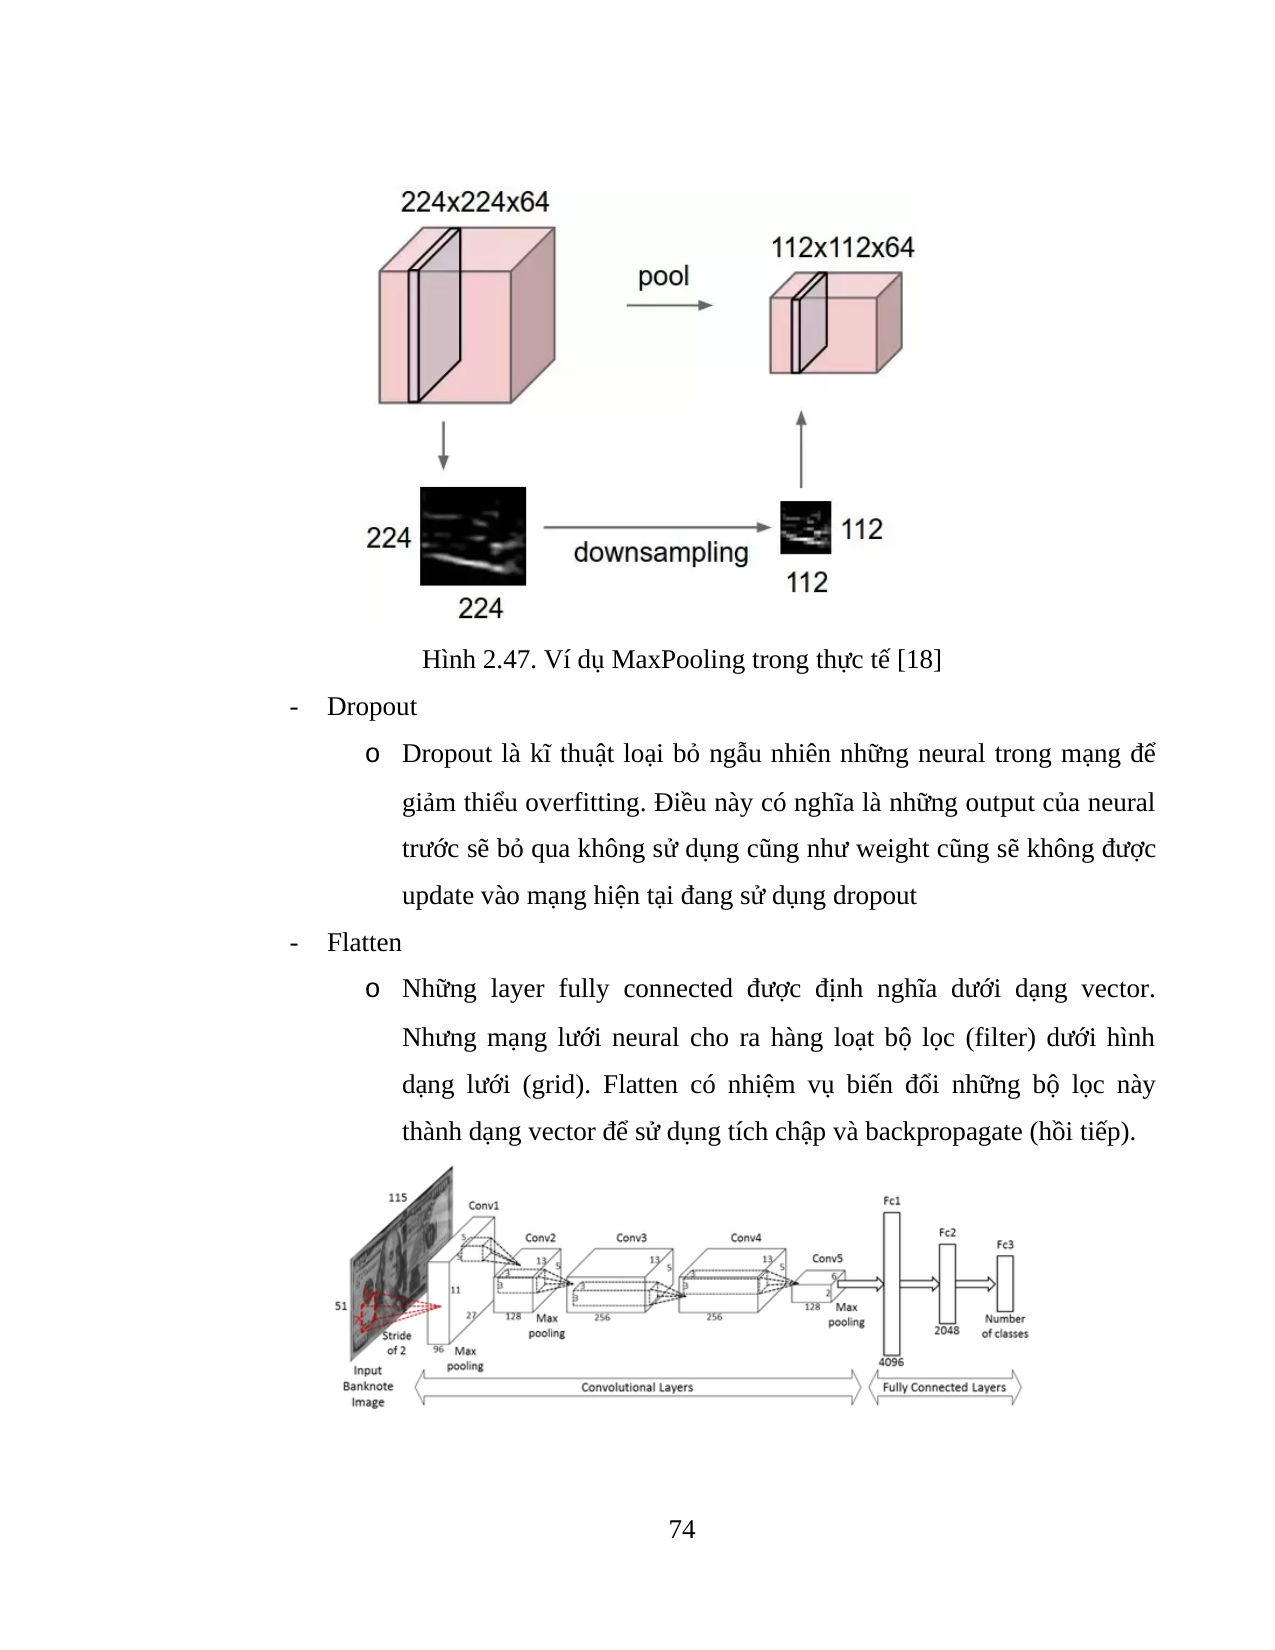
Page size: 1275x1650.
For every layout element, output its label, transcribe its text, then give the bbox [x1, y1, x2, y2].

picture [339, 177, 1025, 629]
list Những layer fully connected được định nghĩa dưới dạng vector. Nhưng mạng lưới neural cho ra hàng loạt bộ lọc (filter) dưới hình dạng lưới (grid). Flatten có nhiệm vụ biến đổi những bộ lọc này thành dạng vector để sử dụng tích chập và backpropagate (hồi tiếp). [364, 973, 1157, 1146]
list Dropout là kĩ thuật loại bỏ ngẫu nhiên những neural trong mạng để giảm thiểu overfitting. Điều này có nghĩa là những output của neural trước sẽ bỏ qua không sử dụng cũng như weight cũng sẽ không được update vào mạng hiện tại đang sử dụng dropout [364, 737, 1157, 910]
list Flatten [289, 926, 1157, 957]
text Hình 2.45. Ví dụ MaxPooling trong thực tế [207, 644, 1157, 675]
list Dropout [289, 690, 1157, 721]
picture [331, 1161, 1032, 1416]
